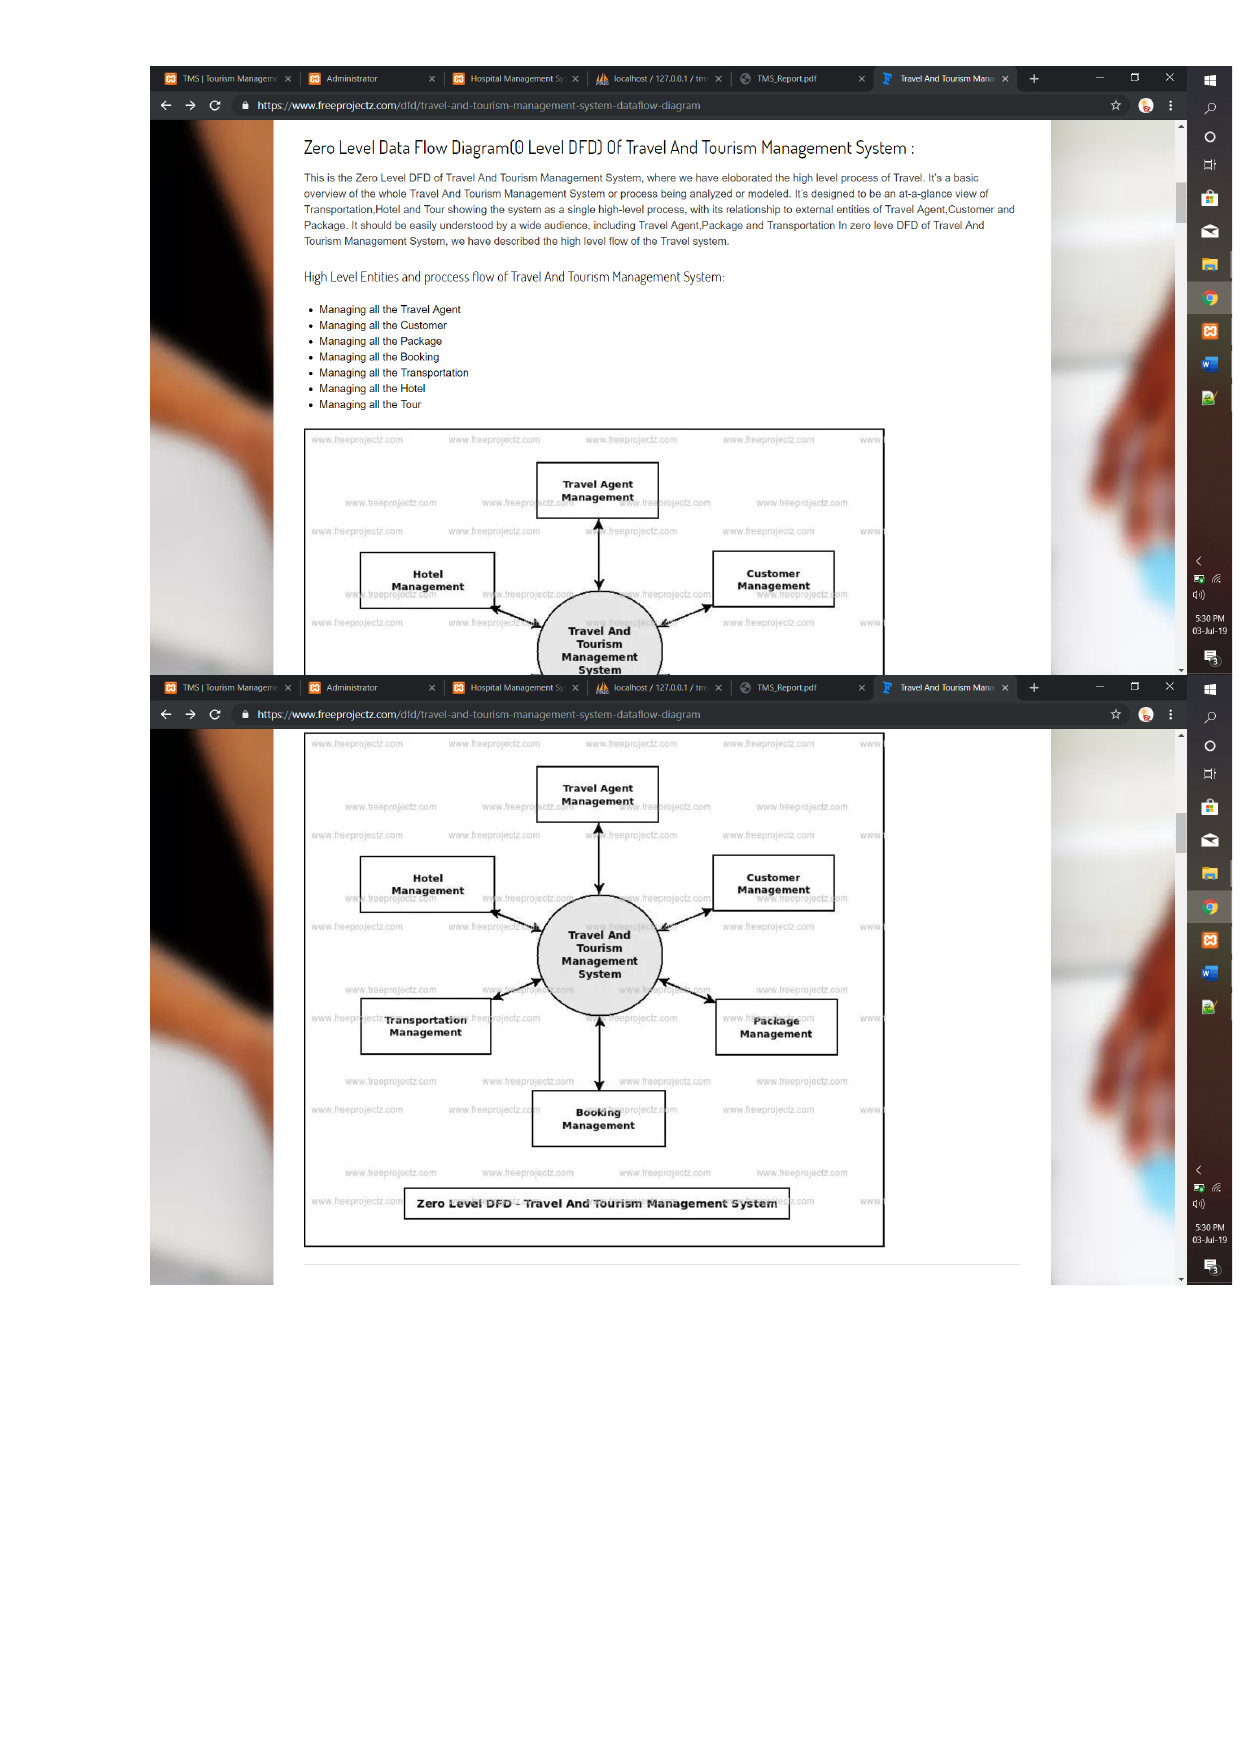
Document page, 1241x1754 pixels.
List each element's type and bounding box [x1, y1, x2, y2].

picture [150, 66, 1233, 1285]
